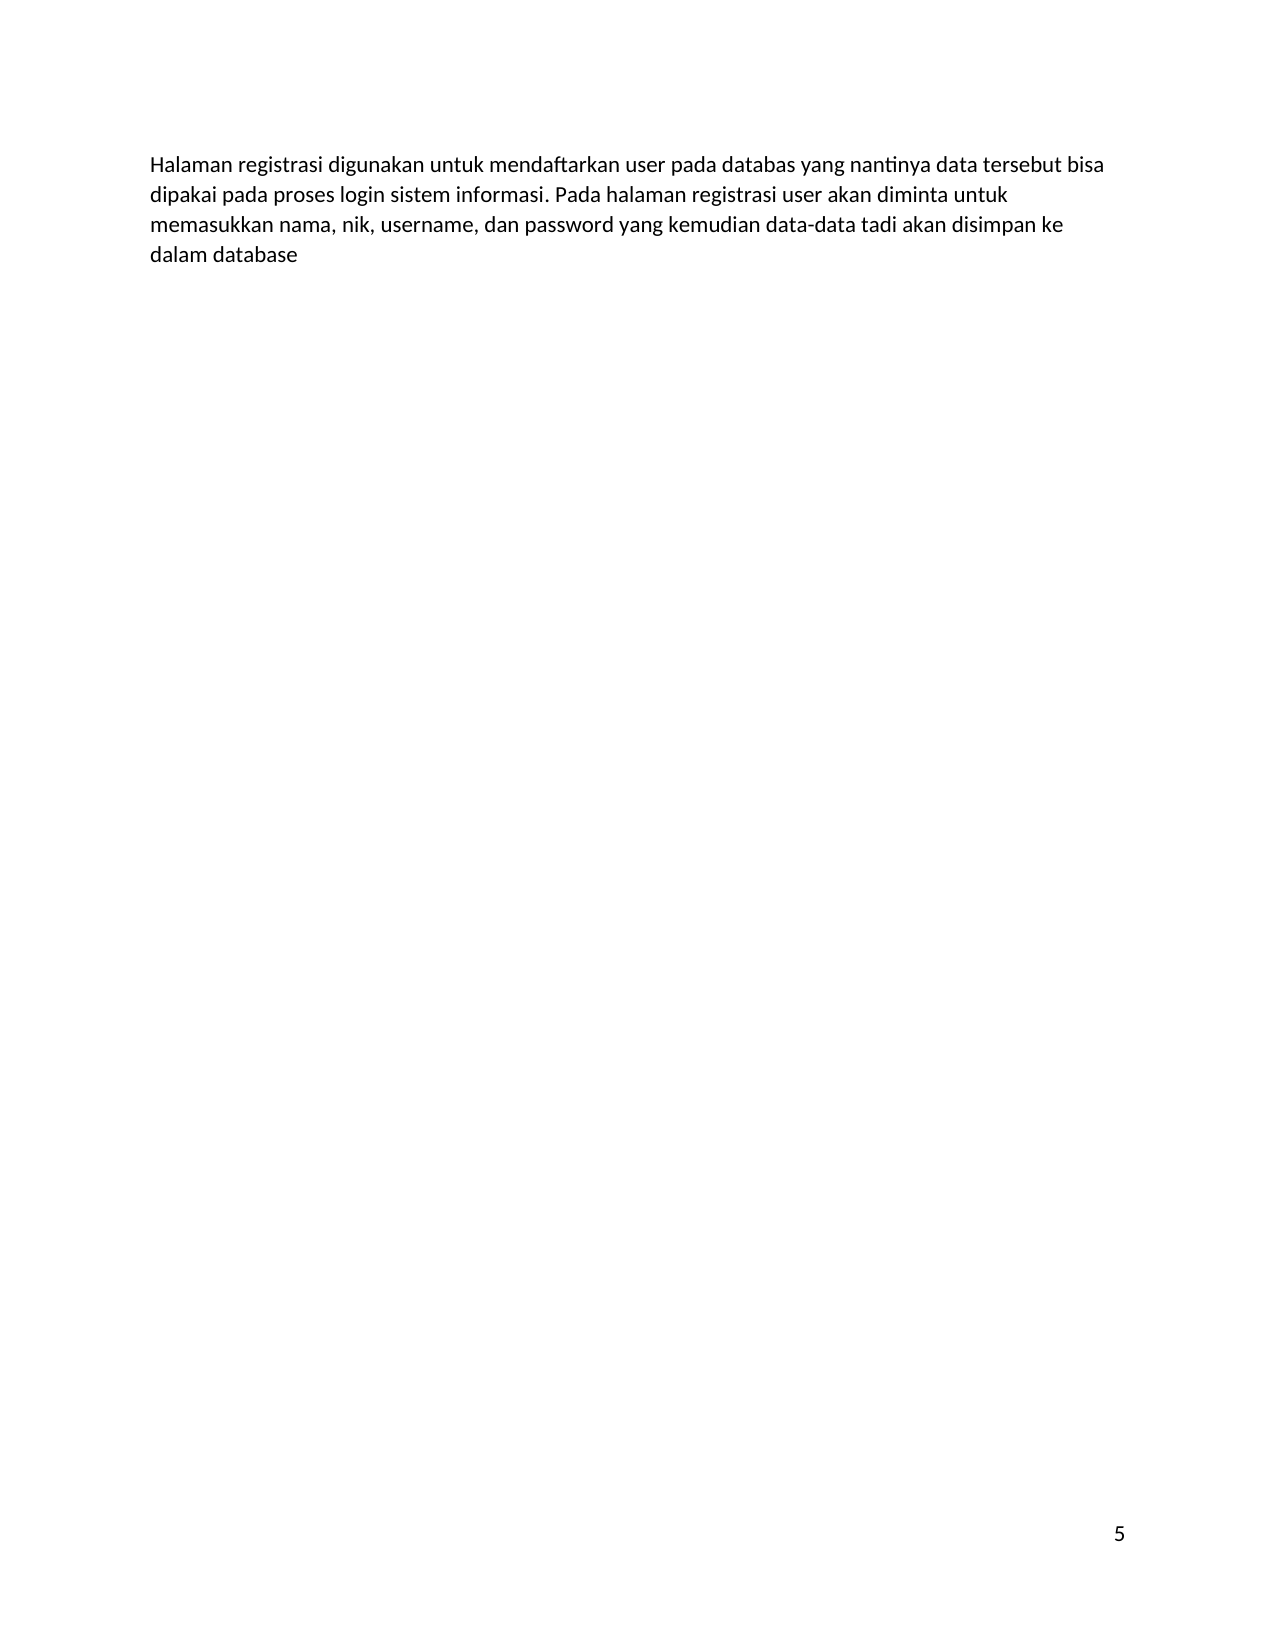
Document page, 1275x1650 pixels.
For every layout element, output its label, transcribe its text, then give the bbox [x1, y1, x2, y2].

text Halaman registrasi digunakan untuk mendaftarkan user pada databas yang nantinya data tersebut bisa dipakai pada proses login sistem informasi. Pada halaman registrasi user akan diminta untuk memasukkan nama, nik, username, dan password yang kemudian data-data tadi akan disimpan ke dalam database [150, 150, 1125, 269]
